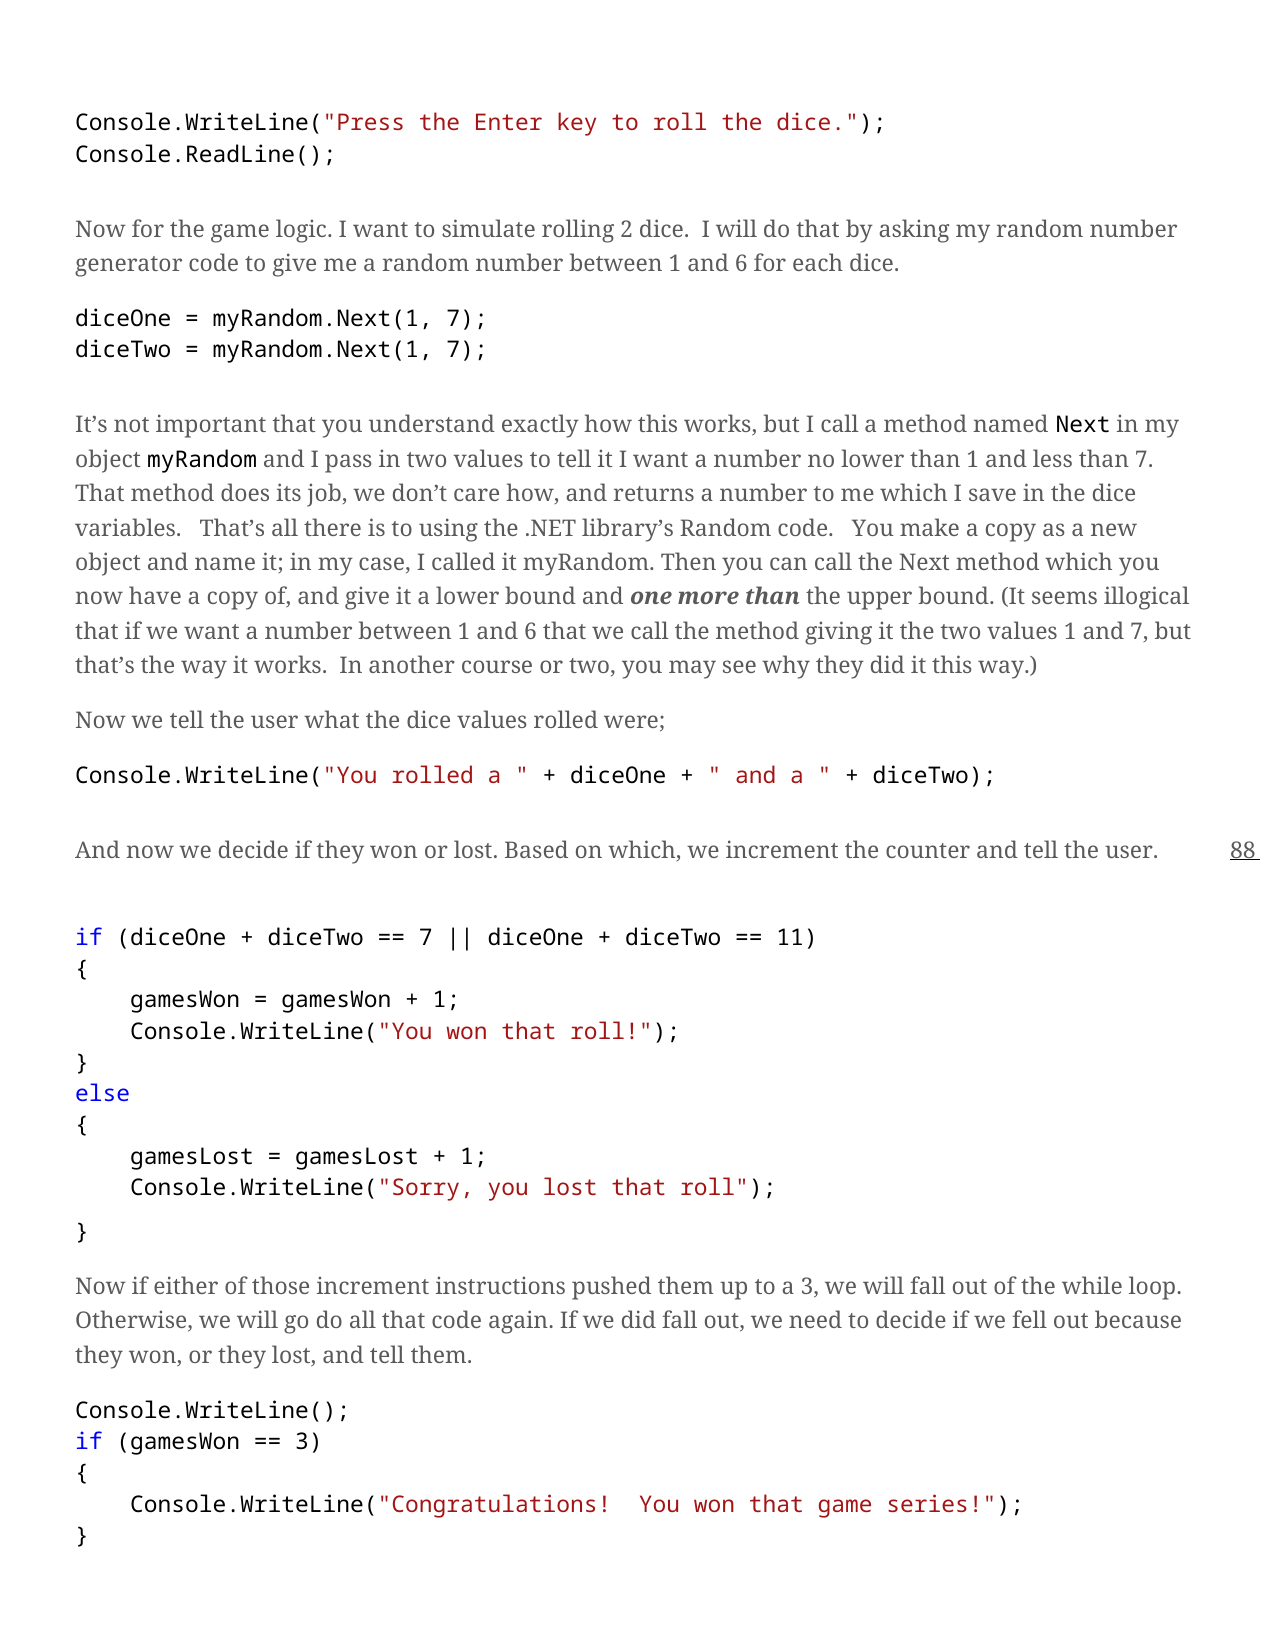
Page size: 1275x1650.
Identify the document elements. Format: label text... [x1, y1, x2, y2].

text It’s not important that you understand exactly how this works, but I call a method named Next in my object myRandom and I pass in two values to tell it I want a number no lower than 1 and less than 7. That method does its job, we don’t care how, and returns a number to me which I save in the dice variables. That’s all there is to using the .NET library’s Random code. You make a copy as a new object and name it; in my case, I called it myRandom. Then you can call the Next method which you now have a copy of, and give it a lower bound and one more than the upper bound. (It seems illogical that if we want a number between 1 and 6 that we call the method giving it the two values 1 and 7, but that’s the way it works. In another course or two, you may see why they did it this way.) [75, 408, 1200, 680]
text Console.WriteLine("Press the Enter key to roll the dice."); [75, 106, 1200, 137]
text And now we decide if they won or lost. Based on which, we increment the counter and tell the user. [75, 834, 1200, 866]
text if (diceOne + diceTwo == 7 || diceOne + diceTwo == 11) [75, 921, 1200, 952]
text } [75, 1519, 1200, 1550]
text else [75, 1077, 1200, 1108]
text } [75, 1214, 1200, 1246]
text Console.ReadLine(); [75, 137, 1200, 169]
text gamesLost = gamesLost + 1; [75, 1139, 1200, 1171]
text diceOne = myRandom.Next(1, 7); [75, 302, 1200, 333]
text if (gamesWon == 3) [75, 1425, 1200, 1456]
text } [75, 1046, 1200, 1077]
text Now if either of those increment instructions pushed them up to a 3, we will fall out of the while loop. Otherwise, we will go do all that code again. If we did fall out, we need to decide if we fell out because they won, or they lost, and tell them. [75, 1270, 1200, 1370]
text diceTwo = myRandom.Next(1, 7); [75, 333, 1200, 364]
text { [75, 1108, 1200, 1139]
text { [75, 1456, 1200, 1487]
text Console.WriteLine(); [75, 1394, 1200, 1425]
text Console.WriteLine("Sorry, you lost that roll"); [75, 1171, 1200, 1202]
text Now for the game logic. I want to simulate rolling 2 dice. I will do that by asking my random number generator code to give me a random number between 1 and 6 for each dice. [75, 212, 1200, 278]
text { [75, 952, 1200, 983]
text Now we tell the user what the dice values rolled were; [75, 704, 1200, 735]
text Console.WriteLine("Congratulations! You won that game series!"); [75, 1487, 1200, 1519]
text Console.WriteLine("You won that roll!"); [75, 1014, 1200, 1046]
text gamesWon = gamesWon + 1; [75, 983, 1200, 1014]
text Console.WriteLine("You rolled a " + diceOne + " and a " + diceTwo); [75, 759, 1200, 791]
